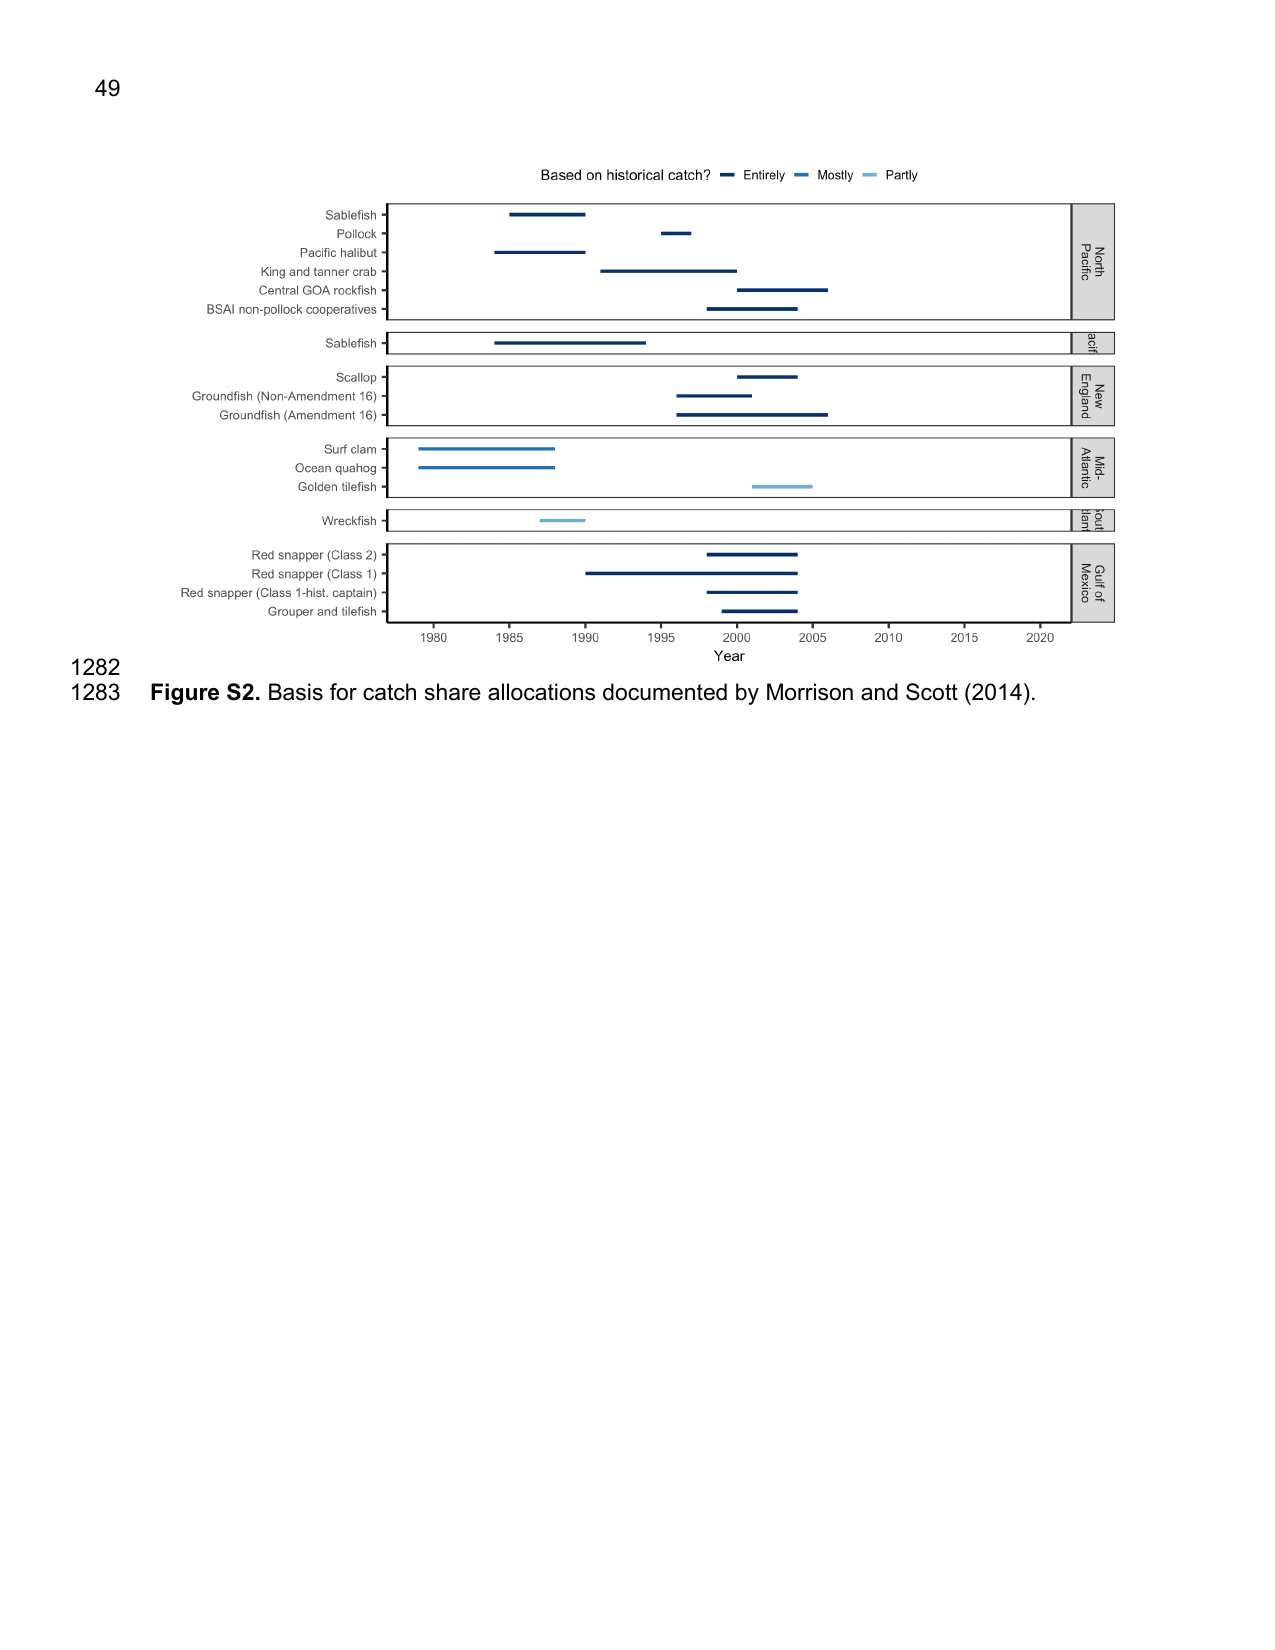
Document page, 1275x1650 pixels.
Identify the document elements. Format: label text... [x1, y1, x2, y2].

picture [150, 150, 1125, 675]
text Figure S2. Basis for catch share allocations documented by Morrison and Scott (2014). [150, 675, 1125, 705]
